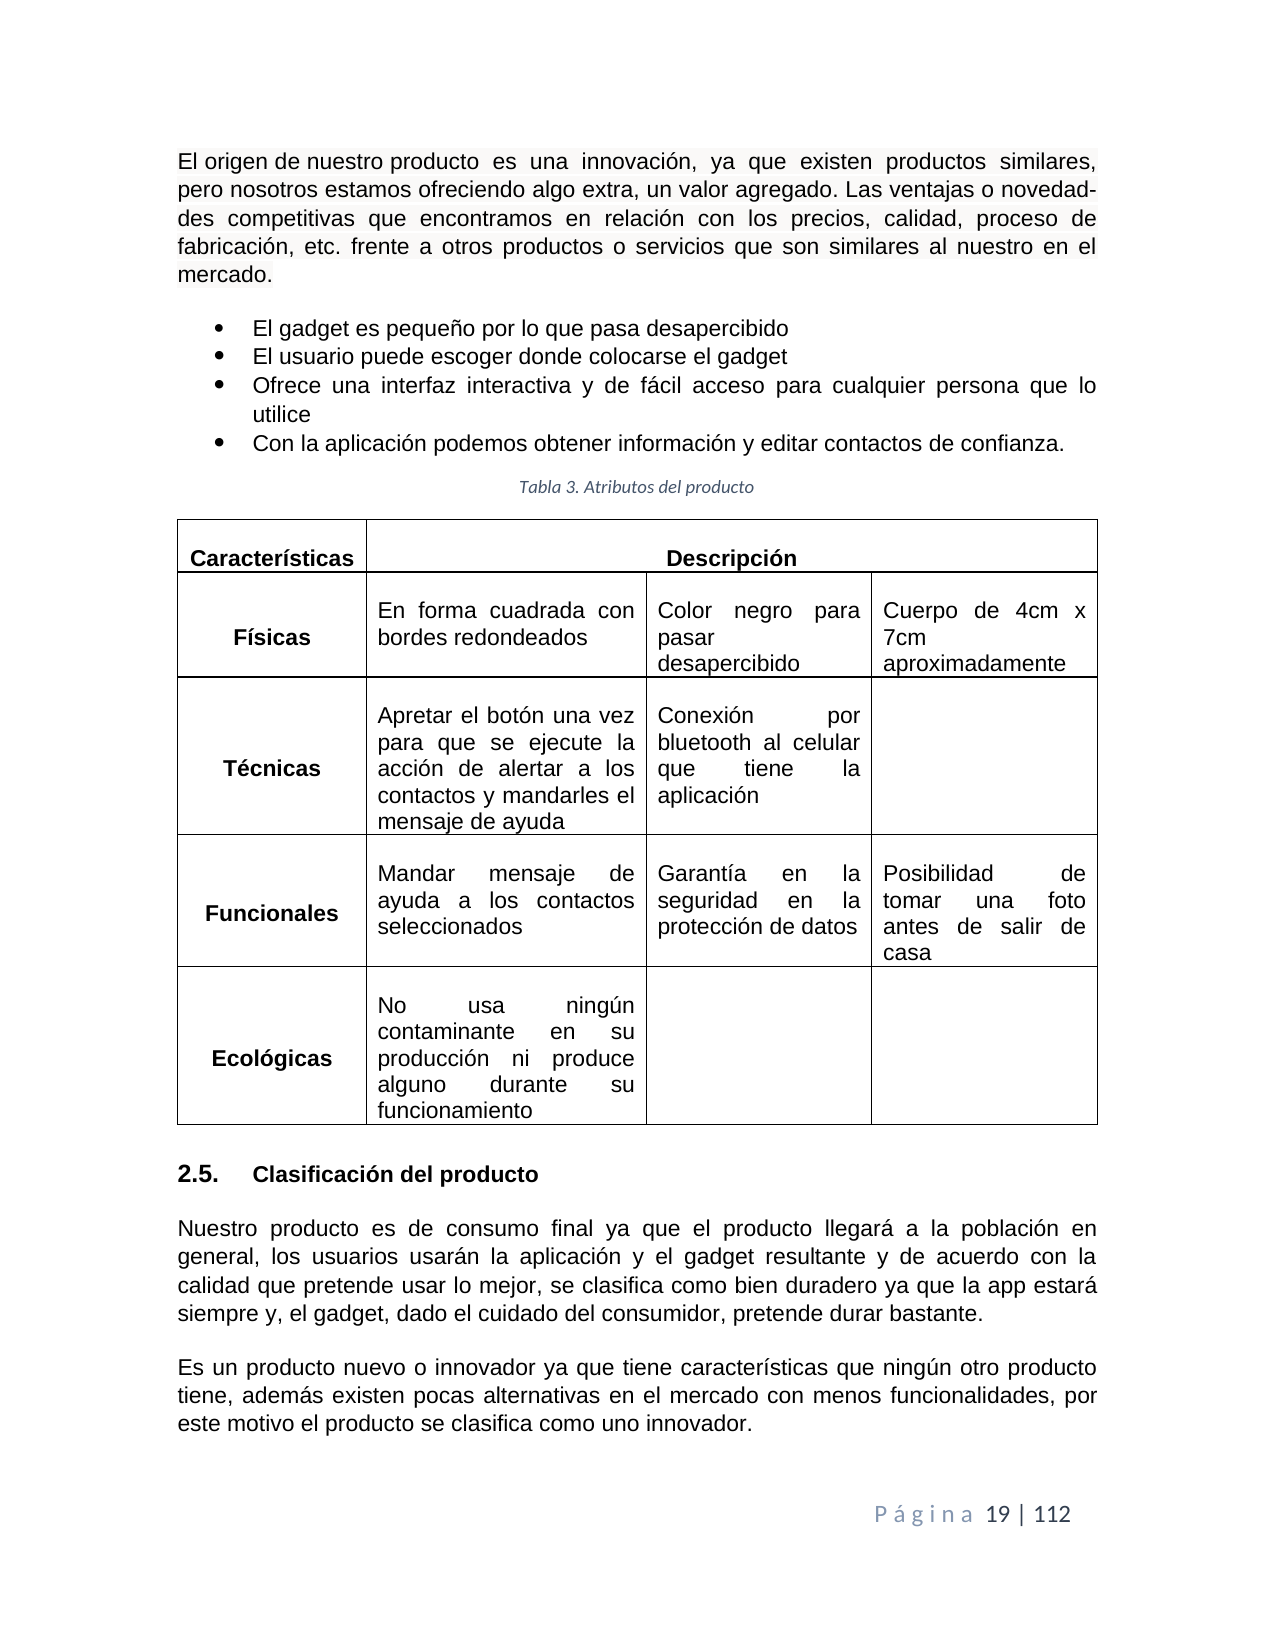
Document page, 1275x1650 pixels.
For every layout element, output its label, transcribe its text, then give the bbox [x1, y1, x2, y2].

text Nuestro producto es de consumo final ya que el producto llegará a la población en general, los usuarios usarán la aplicación y el gadget resultante y de acuerdo con la calidad que pretende usar lo mejor, se clasifica como bien duradero ya que la app estará siempre y, el gadget, dado el cuidado del consumidor, pretende durar bastante. [177, 1215, 1098, 1326]
table_cell Apretar el botón una vez para que se ejecute la acción de alertar a los contactos y mandarles el mensaje de ayuda [367, 678, 646, 834]
table_cell Físicas [178, 573, 366, 676]
text El origen de nuestro producto es una innovación, ya que existen productos similares, pero nosotros estamos ofreciendo algo extra, un valor agregado. Las ventajas o novedad-des competitivas que encontramos en relación con los precios, calidad, proceso de fabricación, etc. frente a otros productos o servicios que son similares al nuestro en el mercado. [177, 259, 1098, 288]
table_cell Conexión por bluetooth al celular que tiene la aplicación [647, 678, 871, 834]
table_cell No usa ningún contaminante en su producción ni produce alguno durante su funcionamiento [367, 967, 646, 1123]
text Es un producto nuevo o innovador ya que tiene características que ningún otro producto tiene, además existen pocas alternativas en el mercado con menos funcionalidades, por este motivo el producto se clasifica como uno innovador. [177, 1353, 1098, 1437]
table_cell En forma cuadrada con bordes redondeados [367, 573, 646, 676]
list Ofrece una interfaz interactiva y de fácil acceso para cualquier persona que lo utilice [215, 372, 1098, 427]
table_cell Color negro para pasar desapercibido [647, 573, 871, 676]
list El gadget es pequeño por lo que pasa desapercibido [215, 315, 1098, 341]
text Tabla 3. Atributos del producto [177, 475, 1098, 498]
table_header Descripción [367, 520, 1097, 571]
table_cell [872, 967, 1097, 1123]
table_cell Garantía en la seguridad en la protección de datos [647, 835, 871, 966]
table_cell Técnicas [178, 678, 366, 834]
table_header Características [178, 520, 366, 571]
list El usuario puede escoger donde colocarse el gadget [215, 343, 1098, 370]
subtitle Clasificación del producto [177, 1159, 1098, 1187]
table_cell [647, 967, 871, 1123]
list Con la aplicación podemos obtener información y editar contactos de confianza. [215, 429, 1098, 456]
table_cell Mandar mensaje de ayuda a los contactos seleccionados [367, 835, 646, 966]
table_cell Cuerpo de 4cm x 7cm aproximadamente [872, 573, 1097, 676]
table_cell Funcionales [178, 835, 366, 966]
table_cell [872, 678, 1097, 834]
table_cell Posibilidad de tomar una foto antes de salir de casa [872, 835, 1097, 966]
table_cell Ecológicas [178, 967, 366, 1123]
